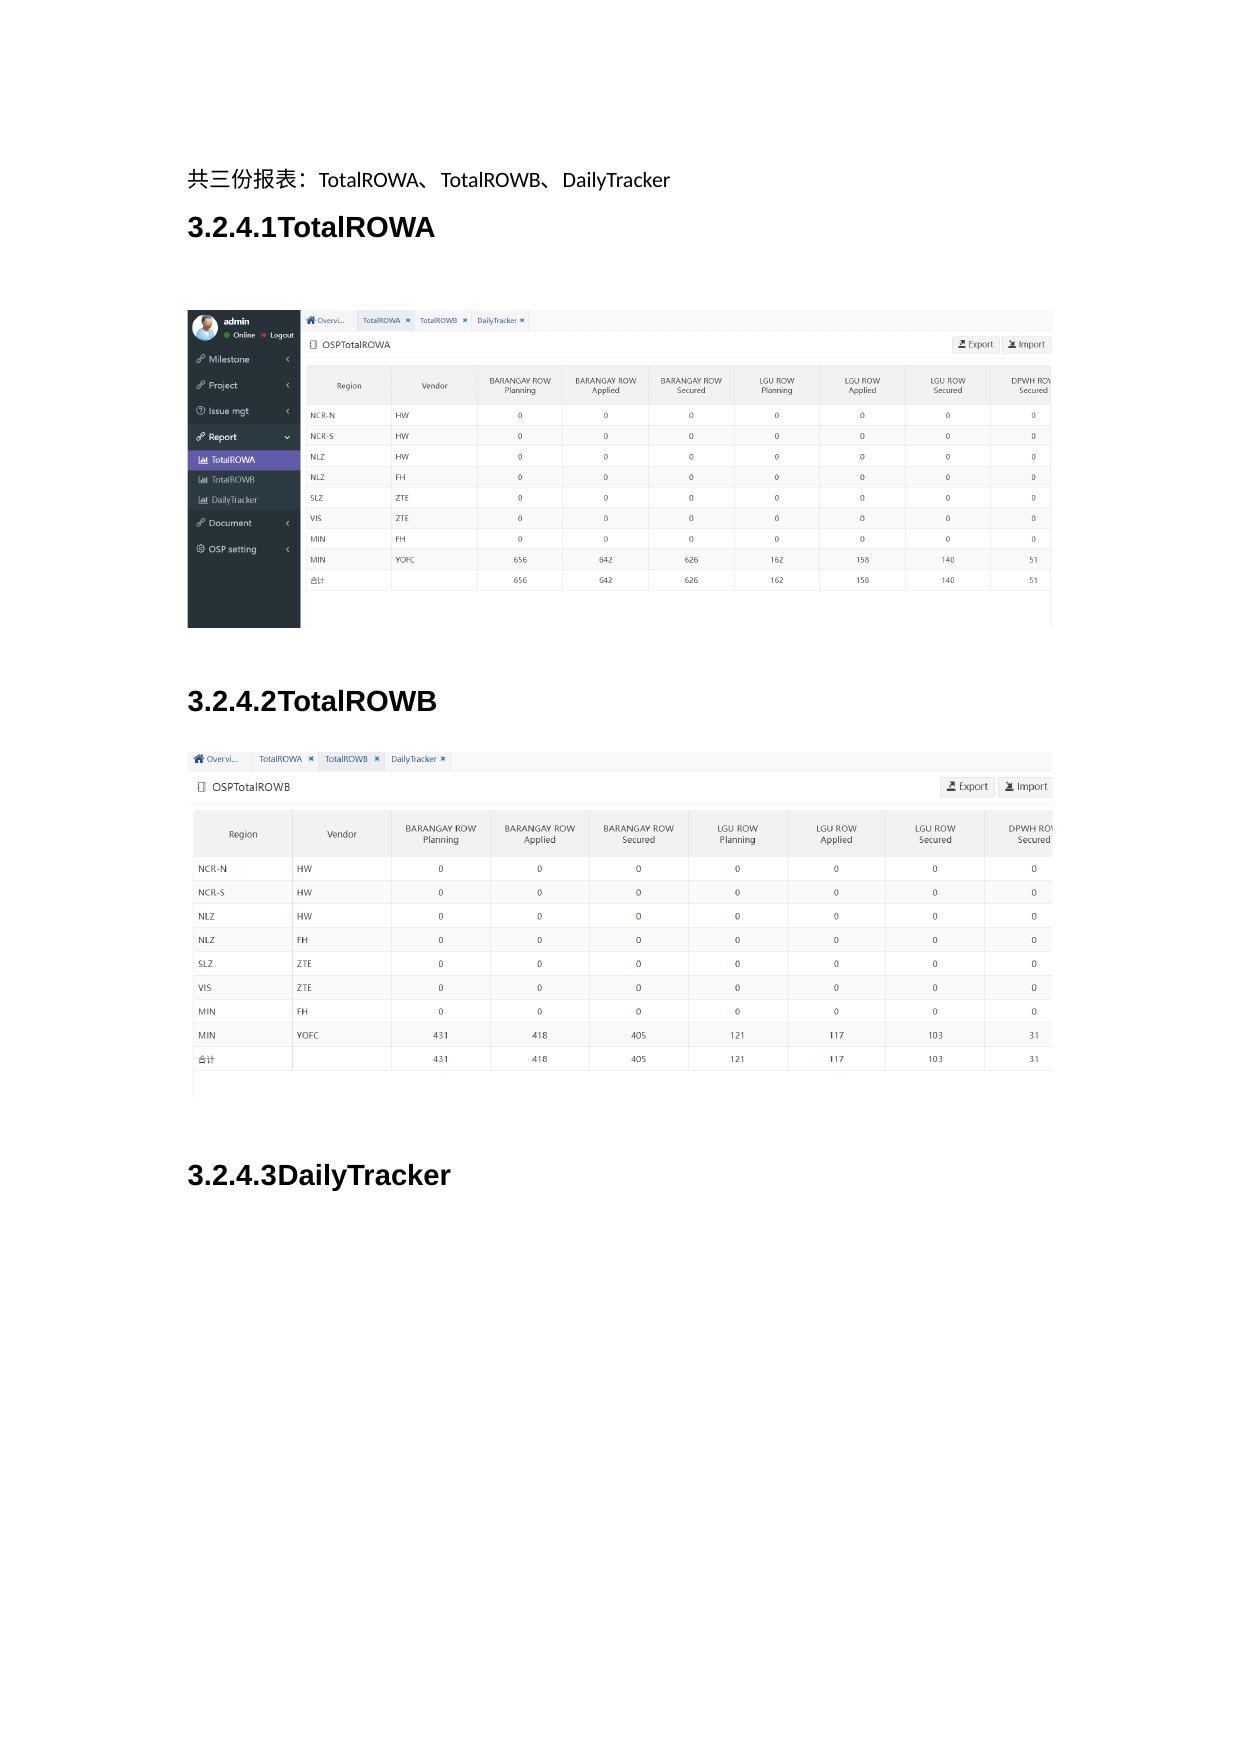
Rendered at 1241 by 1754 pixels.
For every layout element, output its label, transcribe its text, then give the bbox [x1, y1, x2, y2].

subtitle TotalROWA [187, 194, 1053, 259]
text 共三份报表：TotalROWA、TotalROWB、DailyTracker [187, 162, 1053, 194]
picture [187, 752, 1053, 1099]
subtitle DailyTracker [187, 1142, 1053, 1207]
subtitle TotalROWB [187, 668, 1053, 733]
picture [187, 310, 1053, 628]
